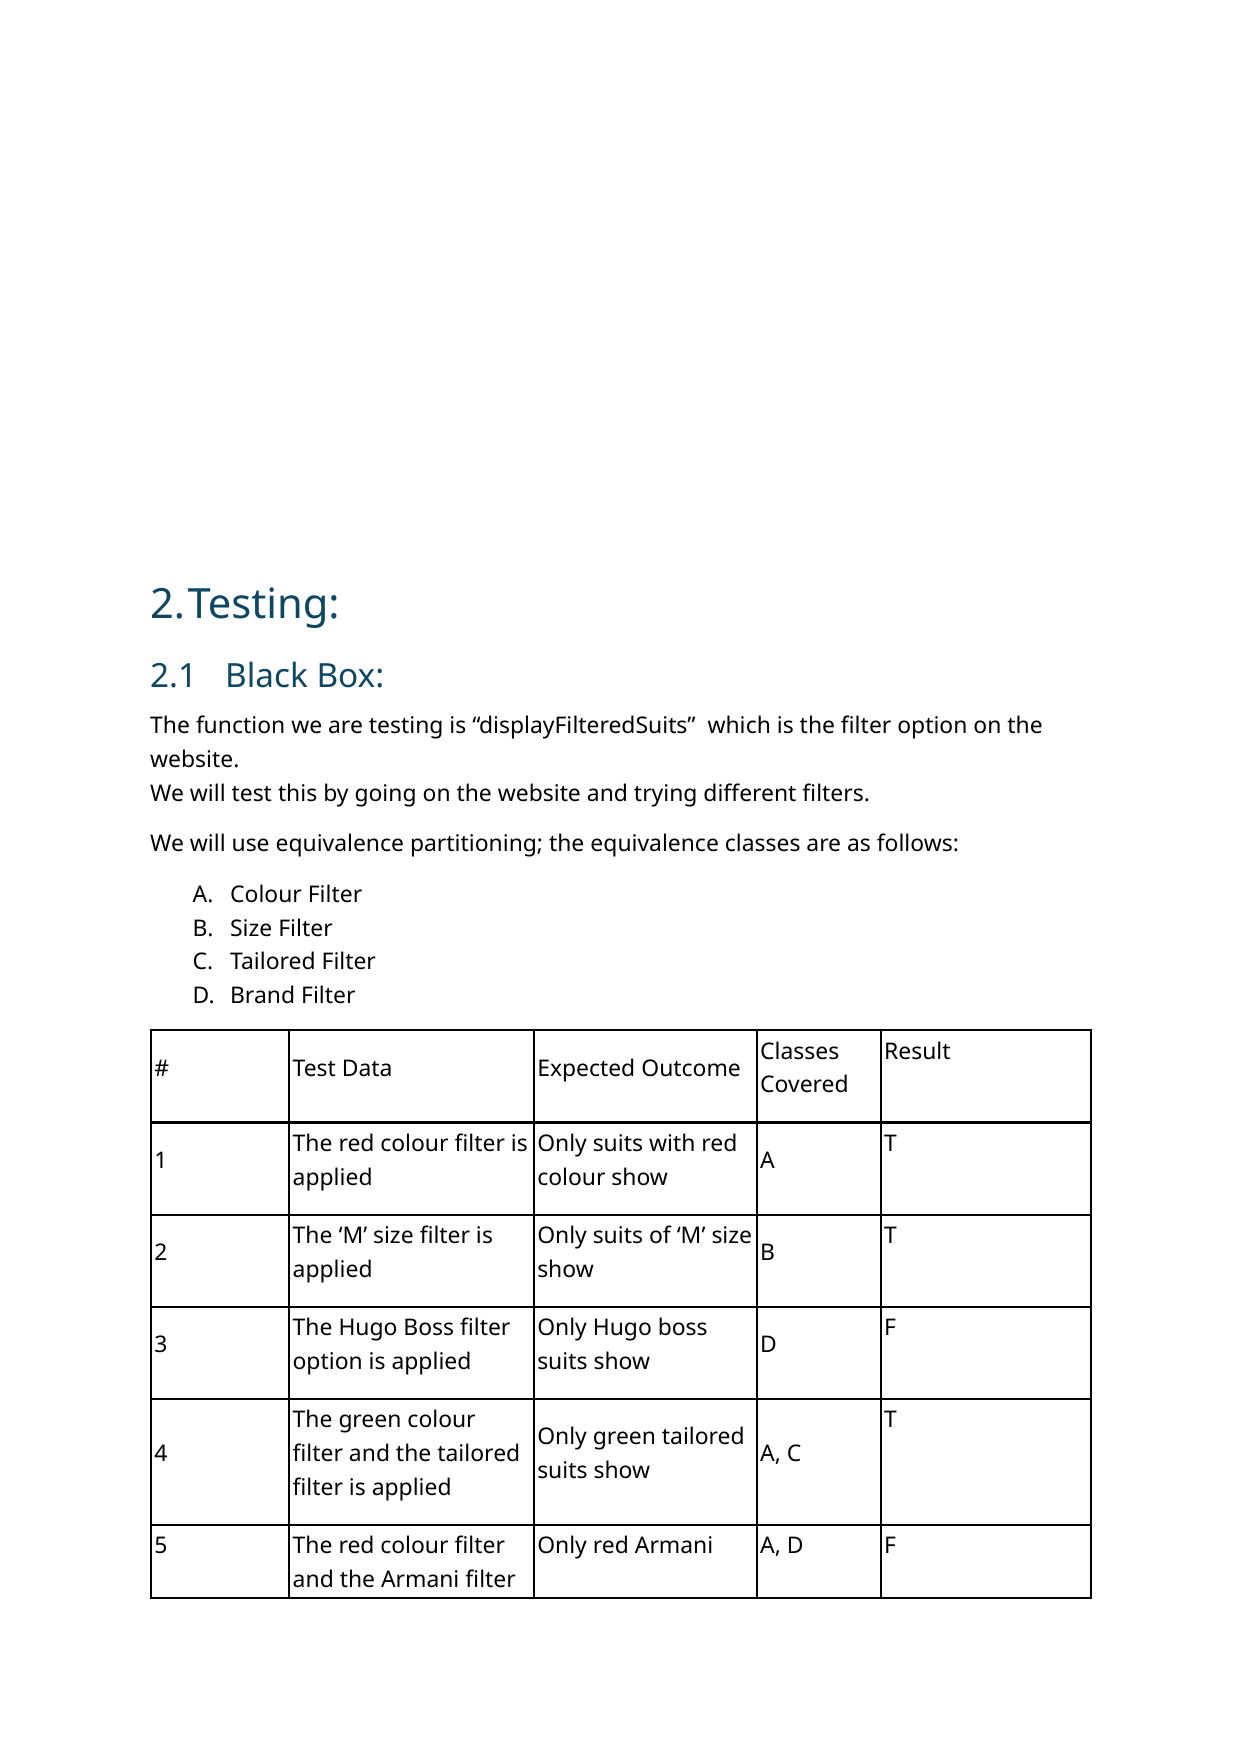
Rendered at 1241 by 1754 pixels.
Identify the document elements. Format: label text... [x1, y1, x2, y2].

table_cell D [758, 1308, 880, 1398]
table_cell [290, 1526, 533, 1597]
table_cell Only Hugo boss suits show [535, 1308, 756, 1398]
table_cell 3 [152, 1308, 288, 1398]
subtitle Black Box: [150, 652, 1090, 697]
text We will use equivalence partitioning; the equivalence classes are as follows: [150, 827, 1090, 858]
table_header Expected Outcome [535, 1031, 756, 1121]
table_cell F [882, 1308, 1090, 1398]
list Tailored Filter [192, 945, 1090, 976]
table_header Test Data [290, 1031, 533, 1121]
table_cell Only suits of ‘M’ size show [535, 1216, 756, 1306]
table_header Result [882, 1031, 1090, 1121]
table_cell The ‘M’ size filter is applied [290, 1216, 533, 1306]
text The function we are testing is “displayFilteredSuits” which is the filter option on the website. We will test this by going on the website and trying different filters. [150, 709, 1090, 808]
list Brand Filter [192, 979, 1090, 1010]
table_cell T [882, 1400, 1090, 1523]
table_header Classes Covered [758, 1031, 880, 1121]
table_cell The green colour filter and the tailored filter is applied [290, 1400, 533, 1523]
table_cell 5 [152, 1526, 288, 1597]
table_cell B [758, 1216, 880, 1306]
list Colour Filter [192, 878, 1090, 909]
table_cell T [882, 1216, 1090, 1306]
table_cell A, D [758, 1526, 880, 1597]
table_cell The Hugo Boss filter option is applied [290, 1308, 533, 1398]
table_cell F [882, 1526, 1090, 1597]
table_cell 2 [152, 1216, 288, 1306]
subtitle Testing: [150, 574, 1090, 631]
list Size Filter [192, 911, 1090, 943]
table_cell The red colour filter is applied [290, 1124, 533, 1213]
table_cell A, C [758, 1400, 880, 1523]
table_header # [152, 1031, 288, 1121]
table_cell T [882, 1124, 1090, 1213]
table_cell 4 [152, 1400, 288, 1523]
table_cell Only green tailored suits show [535, 1400, 756, 1523]
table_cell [535, 1526, 756, 1597]
table_cell A [758, 1124, 880, 1213]
table_cell Only suits with red colour show [535, 1124, 756, 1213]
table_cell 1 [152, 1124, 288, 1213]
